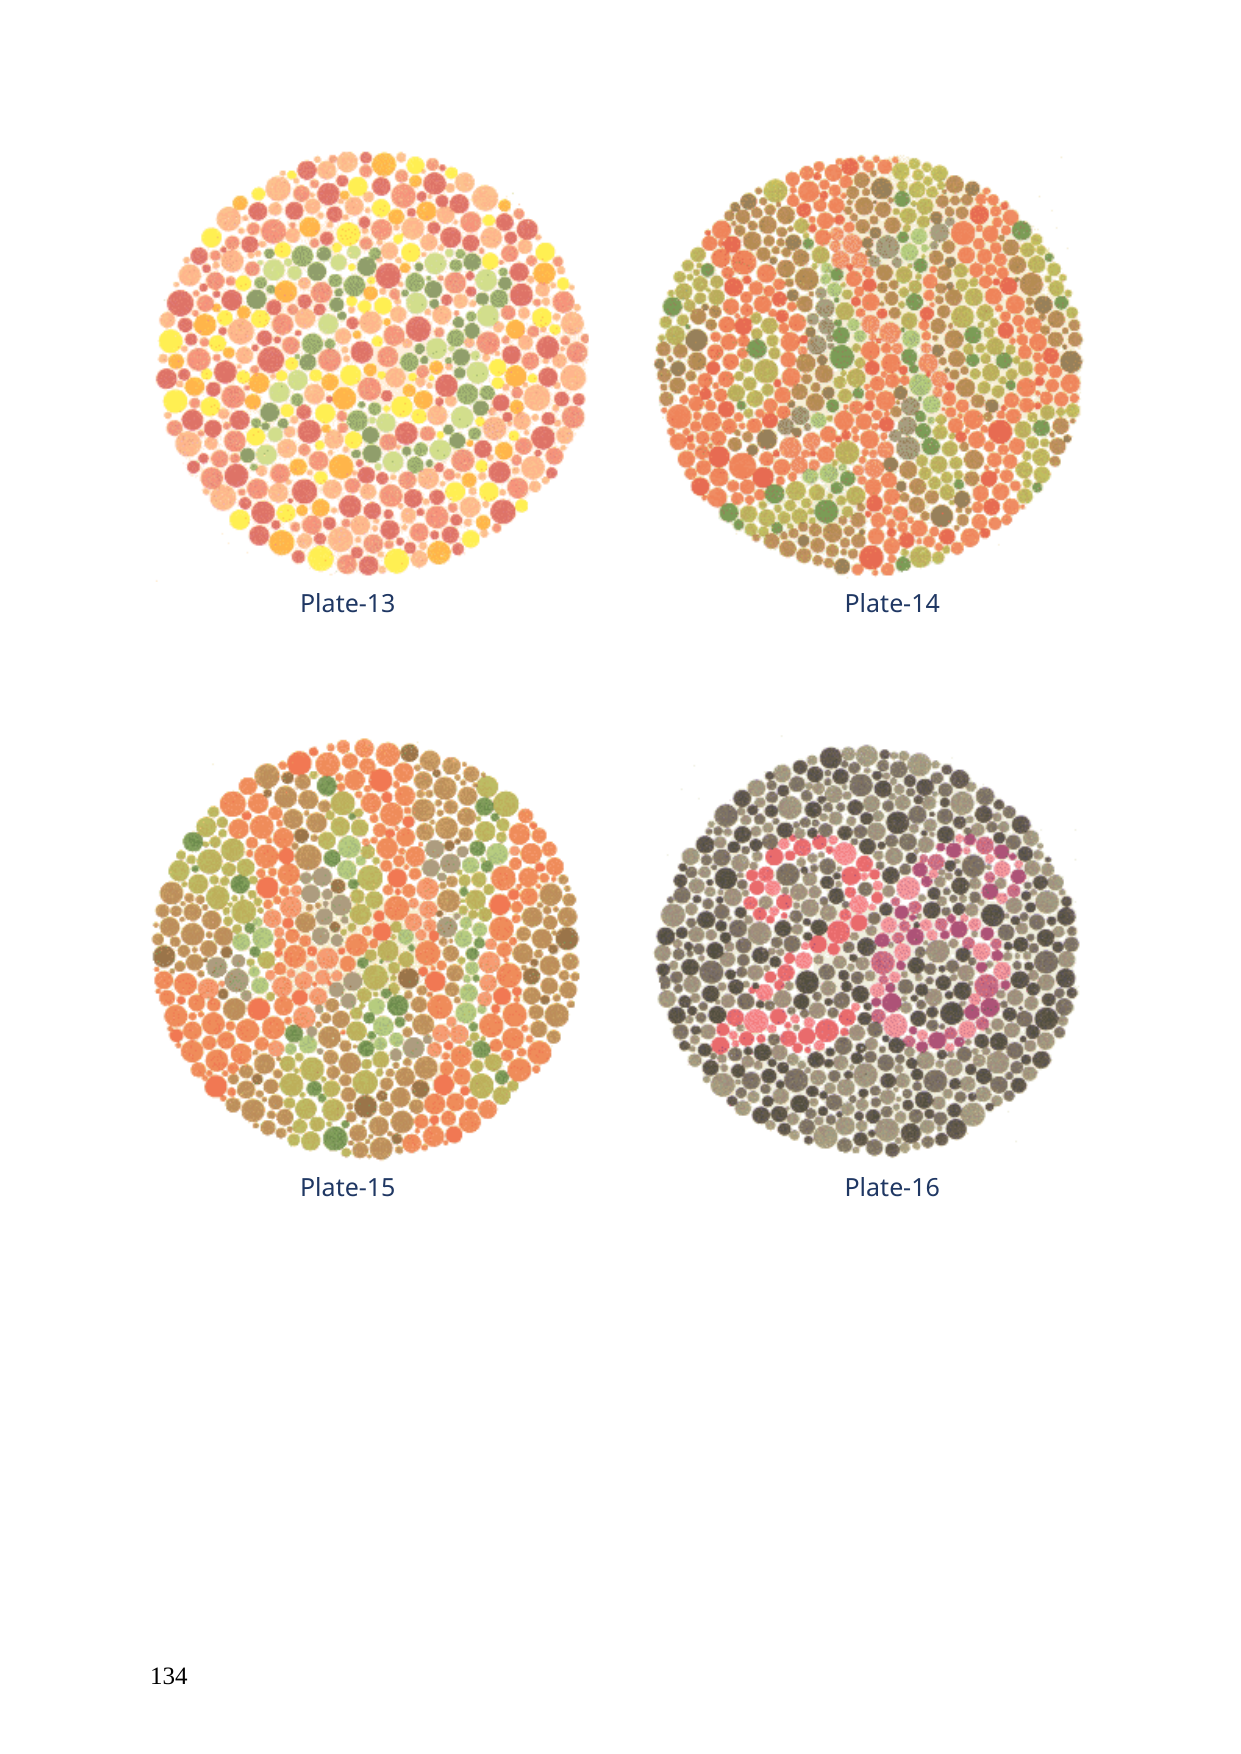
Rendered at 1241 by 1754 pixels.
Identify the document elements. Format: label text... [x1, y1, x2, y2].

subtitle Plate-13 Plate-14 [225, 585, 1090, 619]
picture [150, 734, 589, 1166]
subtitle Plate-15 Plate-16 [225, 1170, 1090, 1204]
picture [650, 150, 1089, 582]
picture [650, 734, 1089, 1166]
picture [150, 150, 589, 582]
